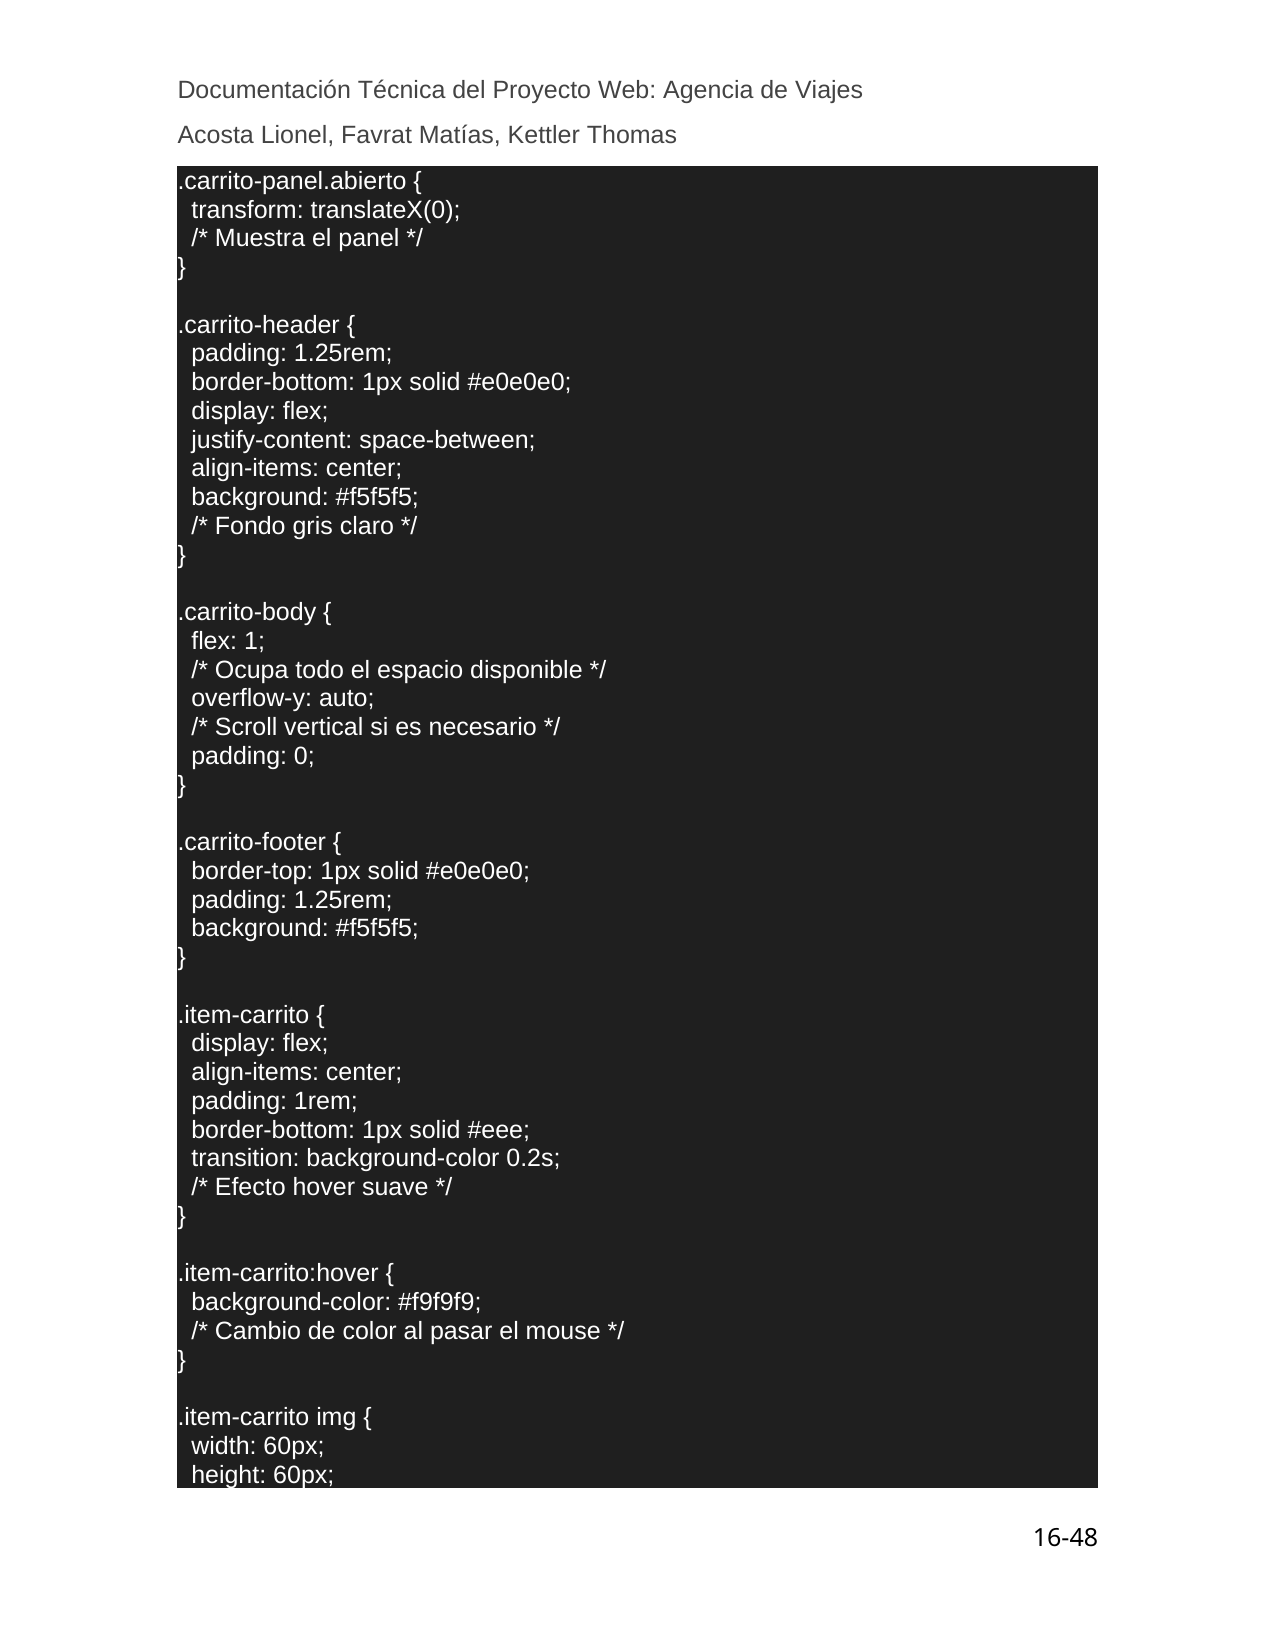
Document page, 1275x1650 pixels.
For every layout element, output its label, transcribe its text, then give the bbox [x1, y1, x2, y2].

text justify-content: space-between; [177, 424, 1098, 453]
text /* Muestra el panel */ [177, 223, 1098, 252]
text background-color: #f9f9f9; [177, 1287, 1098, 1316]
text } [177, 942, 1098, 971]
text } [177, 252, 1098, 281]
text } [177, 1344, 1098, 1373]
text /* Efecto hover suave */ [177, 1172, 1098, 1201]
text background: #f5f5f5; [177, 482, 1098, 511]
text } [177, 1201, 1098, 1229]
text border-bottom: 1px solid #eee; [177, 1114, 1098, 1143]
text /* Scroll vertical si es necesario */ [177, 712, 1098, 741]
text align-items: center; [177, 1057, 1098, 1086]
text } [177, 769, 1098, 798]
text overflow-y: auto; [177, 683, 1098, 712]
text flex: 1; [177, 626, 1098, 654]
text border-top: 1px solid #e0e0e0; [177, 856, 1098, 884]
text background: #f5f5f5; [177, 913, 1098, 942]
text padding: 0; [177, 741, 1098, 769]
text padding: 1.25rem; [177, 338, 1098, 367]
text width: 60px; [177, 1431, 1098, 1459]
text align-items: center; [177, 453, 1098, 482]
text } [177, 539, 1098, 568]
text .item-carrito:hover { [177, 1258, 1098, 1287]
text .carrito-panel.abierto { [177, 166, 1098, 194]
text .carrito-body { [177, 597, 1098, 626]
text height: 60px; [177, 1459, 1098, 1488]
text .item-carrito img { [177, 1402, 1098, 1431]
text padding: 1rem; [177, 1086, 1098, 1114]
text border-bottom: 1px solid #e0e0e0; [177, 367, 1098, 396]
text .carrito-header { [177, 309, 1098, 338]
text /* Fondo gris claro */ [177, 511, 1098, 539]
text .item-carrito { [177, 999, 1098, 1028]
text transition: background-color 0.2s; [177, 1143, 1098, 1172]
text /* Ocupa todo el espacio disponible */ [177, 654, 1098, 683]
text padding: 1.25rem; [177, 884, 1098, 913]
text display: flex; [177, 396, 1098, 424]
text /* Cambio de color al pasar el mouse */ [177, 1316, 1098, 1344]
text display: flex; [177, 1028, 1098, 1057]
text .carrito-footer { [177, 827, 1098, 856]
text transform: translateX(0); [177, 194, 1098, 223]
